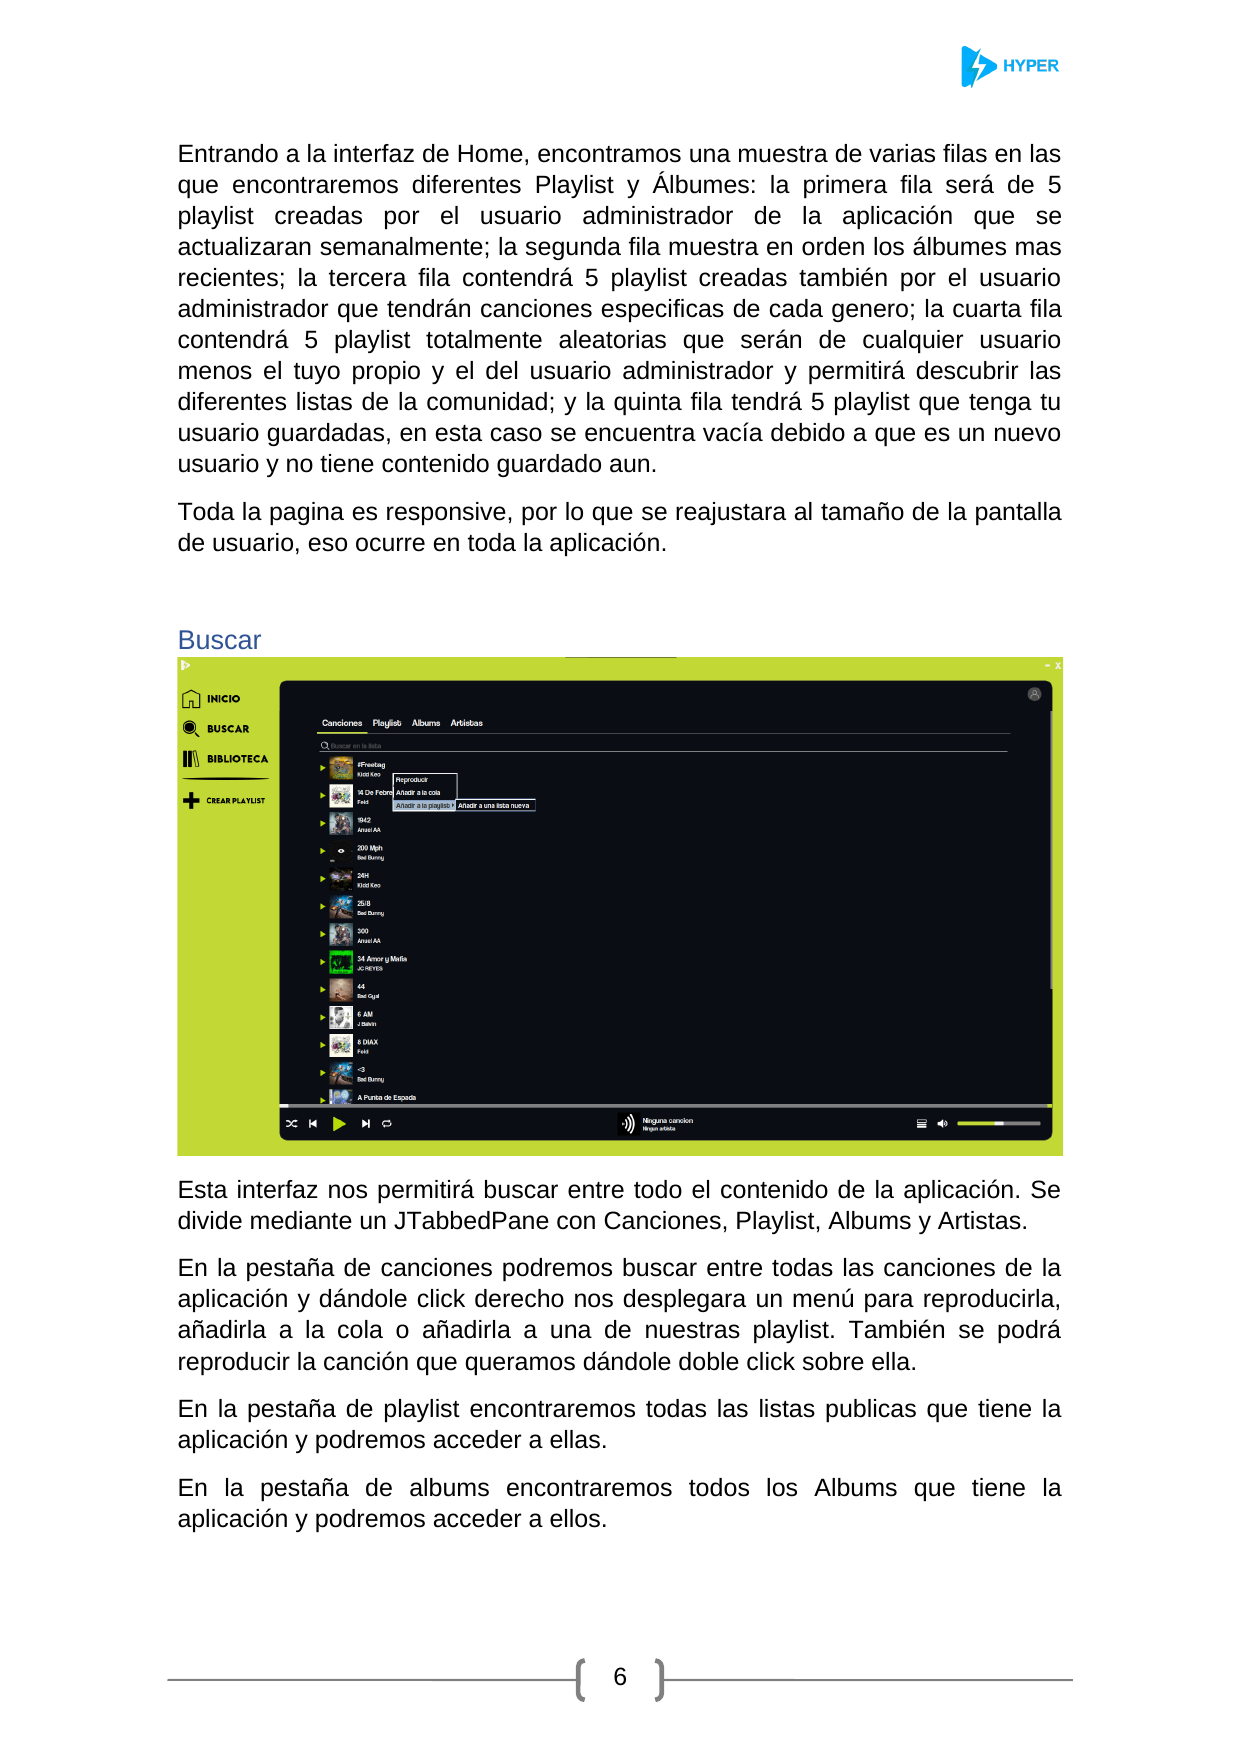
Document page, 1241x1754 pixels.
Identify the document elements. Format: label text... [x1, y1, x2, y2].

text En la pestaña de playlist encontraremos todas las listas publicas que tiene la aplicación y podremos acceder a ellas. [177, 1394, 1063, 1454]
text Esta interfaz nos permitirá buscar entre todo el contenido de la aplicación. Se divide mediante un JTabbedPane con Canciones, Playlist, Albums y Artistas. [177, 1175, 1063, 1234]
text En la pestaña de albums encontraremos todos los Albums que tiene la aplicación y podremos acceder a ellos. [177, 1473, 1063, 1533]
picture [958, 14, 1064, 120]
text Toda la pagina es responsive, por lo que se reajustara al tamaño de la pantalla de usuario, eso ocurre en toda la aplicación. [177, 497, 1063, 557]
text Entrando a la interfaz de Home, encontramos una muestra de varias filas en las que encontraremos diferentes Playlist y Álbumes: la primera fila será de 5 playlist creadas por el usuario administrador de la aplicación que se actualizaran semanalmente; la segunda fila muestra en orden los álbumes mas recientes; la tercera fila contendrá 5 playlist creadas también por el usuario administrador que tendrán canciones especificas de cada genero; la cuarta fila contendrá 5 playlist totalmente aleatorias que serán de cualquier usuario menos el tuyo propio y el del usuario administrador y permitirá descubrir las diferentes listas de la comunidad; y la quinta fila tendrá 5 playlist que tenga tu usuario guardadas, en esta caso se encuentra vacía debido a que es un nuevo usuario y no tiene contenido guardado aun. [177, 139, 1063, 478]
subtitle Buscar [177, 624, 1063, 655]
text En la pestaña de canciones podremos buscar entre todas las canciones de la aplicación y dándole click derecho nos desplegara un menú para reproducirla, añadirla a la cola o añadirla a una de nuestras playlist. También se podrá reproducir la canción que queramos dándole doble click sobre ella. [177, 1253, 1063, 1375]
picture [177, 657, 1064, 1156]
